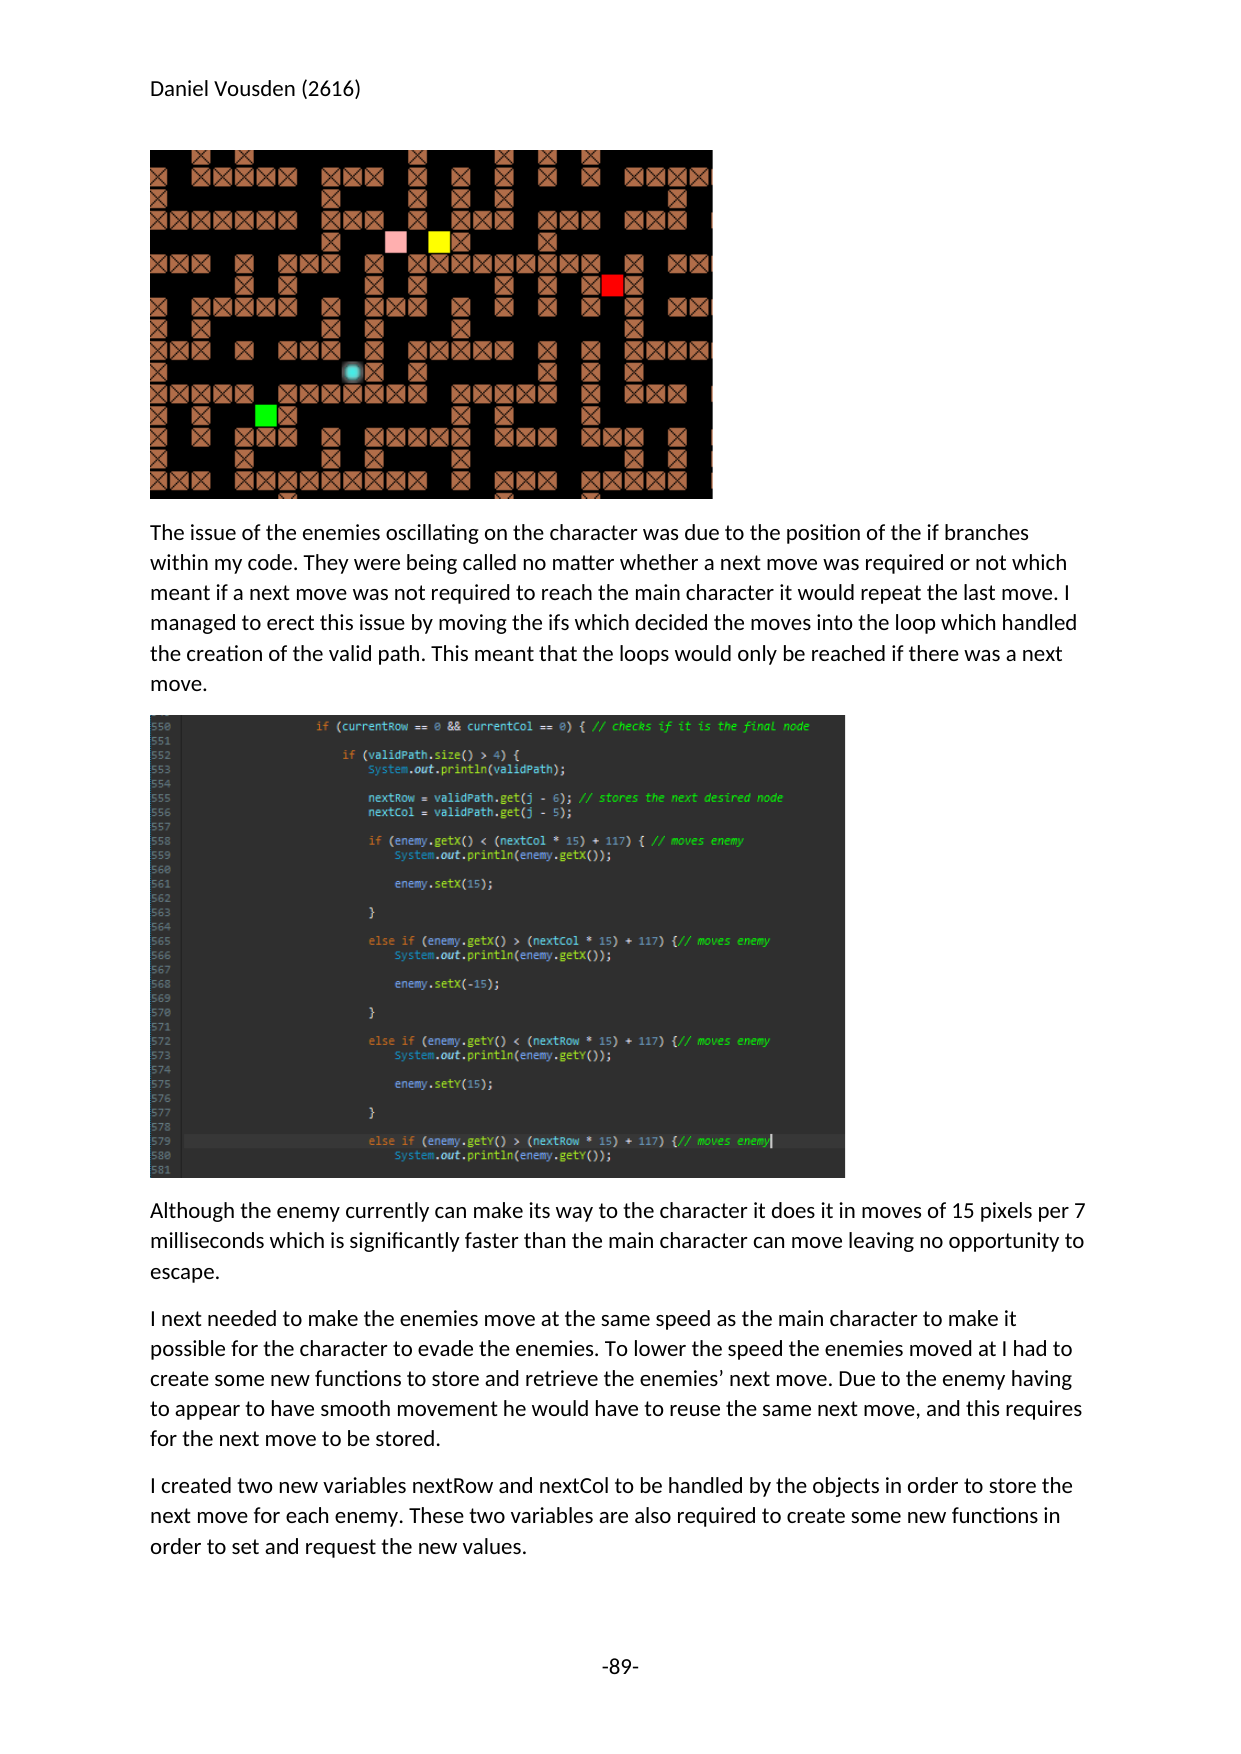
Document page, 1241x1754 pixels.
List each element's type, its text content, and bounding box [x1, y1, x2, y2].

text Although the enemy currently can make its way to the character it does it in moves of 15 pixels per 7 milliseconds which is significantly faster than the main character can move leaving no opportunity to escape. [150, 1196, 1090, 1285]
text I next needed to make the enemies move at the same speed as the main character to make it possible for the character to evade the enemies. To lower the speed the enemies moved at I had to create some new functions to store and retrieve the enemies’ next move. Due to the enemy having to appear to have smooth movement he would have to reuse the same next move, and this requires for the next move to be stored. [150, 1304, 1090, 1452]
text I created two new variables nextRow and nextCol to be handled by the objects in order to store the next move for each enemy. These two variables are also required to create some new functions in order to set and request the new values. [150, 1471, 1090, 1560]
text The issue of the enemies oscillating on the character was due to the position of the if branches within my code. They were being called no matter whether a next move was required or not which meant if a next move was not required to reach the main character it would repeat the last move. I managed to erect this issue by moving the ifs which decided the moves into the loop which handled the creation of the valid path. This meant that the loops would only be reached if there was a next move. [150, 518, 1090, 697]
